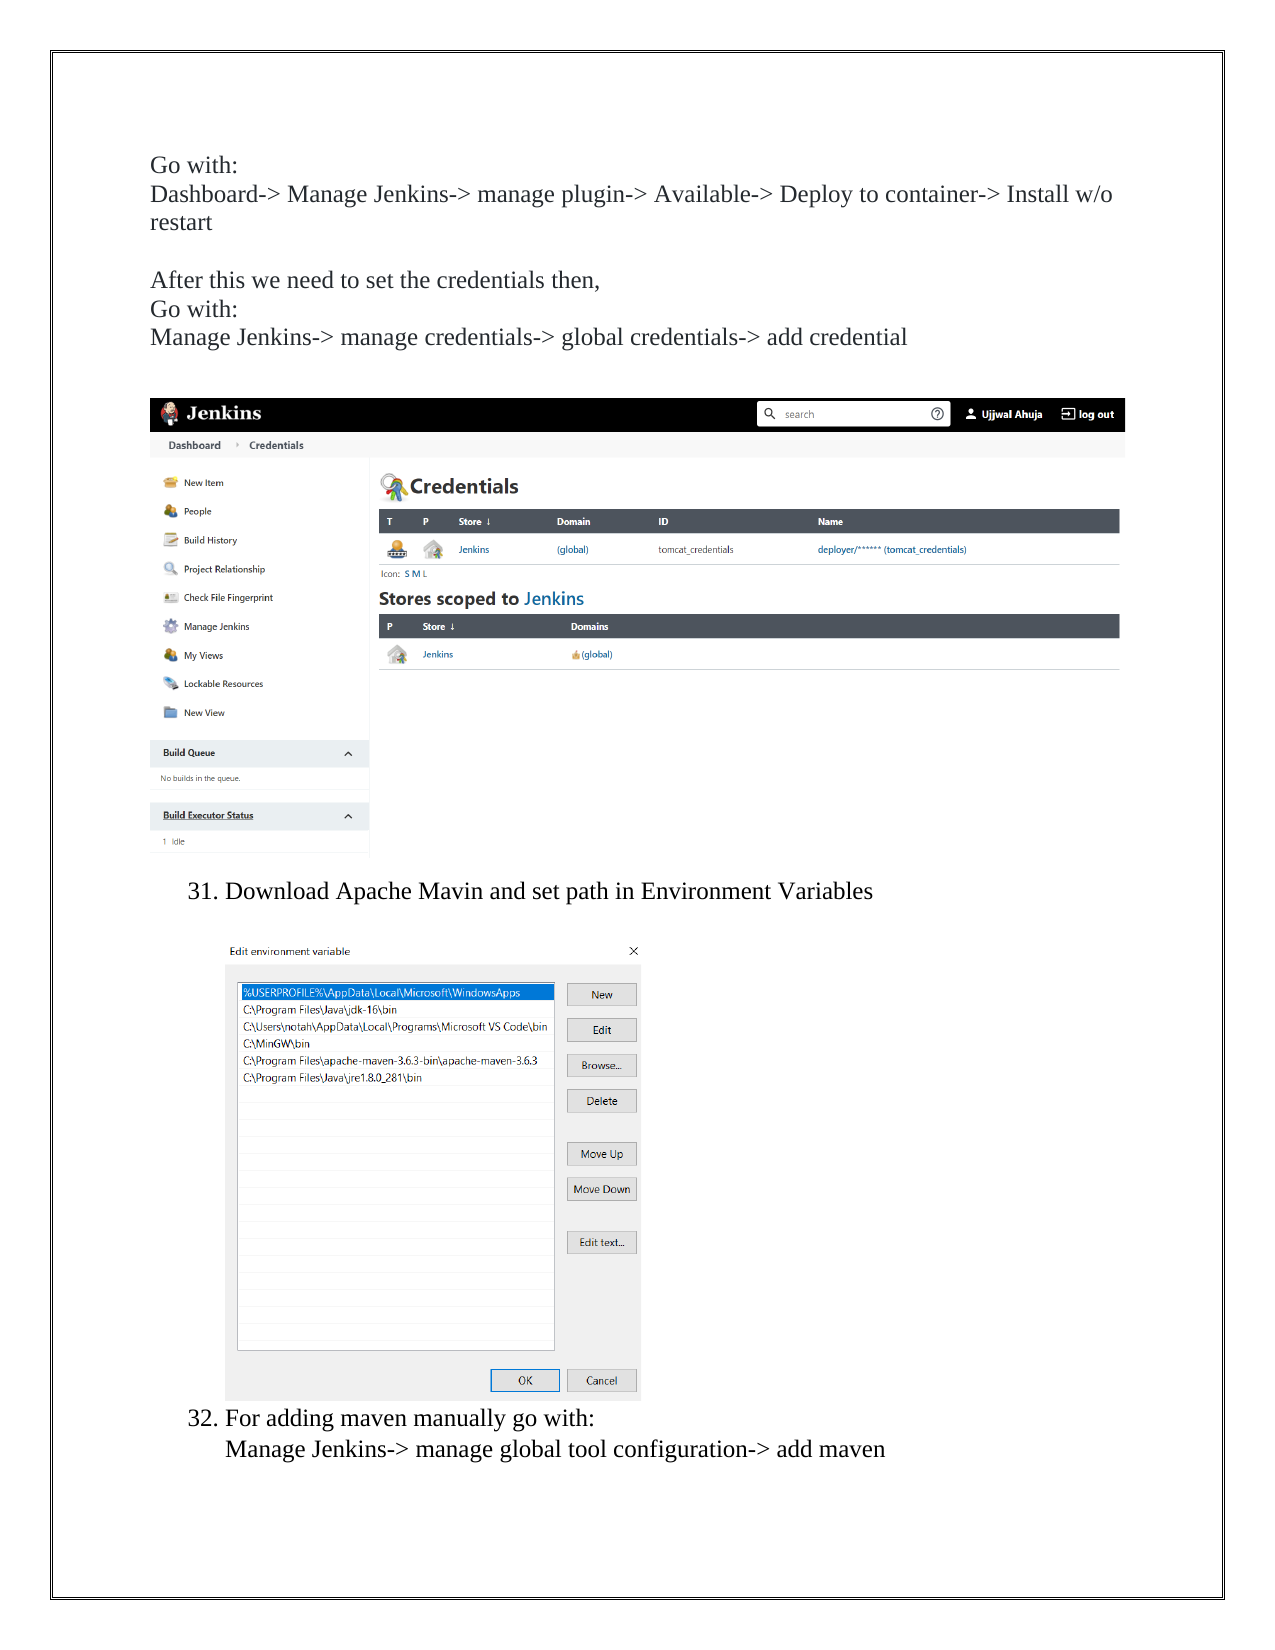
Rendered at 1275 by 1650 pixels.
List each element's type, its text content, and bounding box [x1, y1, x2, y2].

picture [150, 398, 1125, 858]
text Manage Jenkins-> manage credentials-> global credentials-> add credential [150, 322, 1125, 351]
list Download Apache Mavin and set path in Environment Variables [187, 876, 1125, 905]
text After this we need to set the credentials then, [150, 265, 1125, 294]
list For adding maven manually go with: [187, 1403, 1125, 1432]
text Dashboard-> Manage Jenkins-> manage plugin-> Available-> Deploy to container-> Install w/o restart [150, 179, 1125, 236]
text Go with: [150, 150, 1125, 179]
text Go with: [150, 294, 1125, 322]
picture [225, 938, 642, 1401]
list Manage Jenkins-> manage global tool configuration-> add maven [225, 1434, 1125, 1463]
